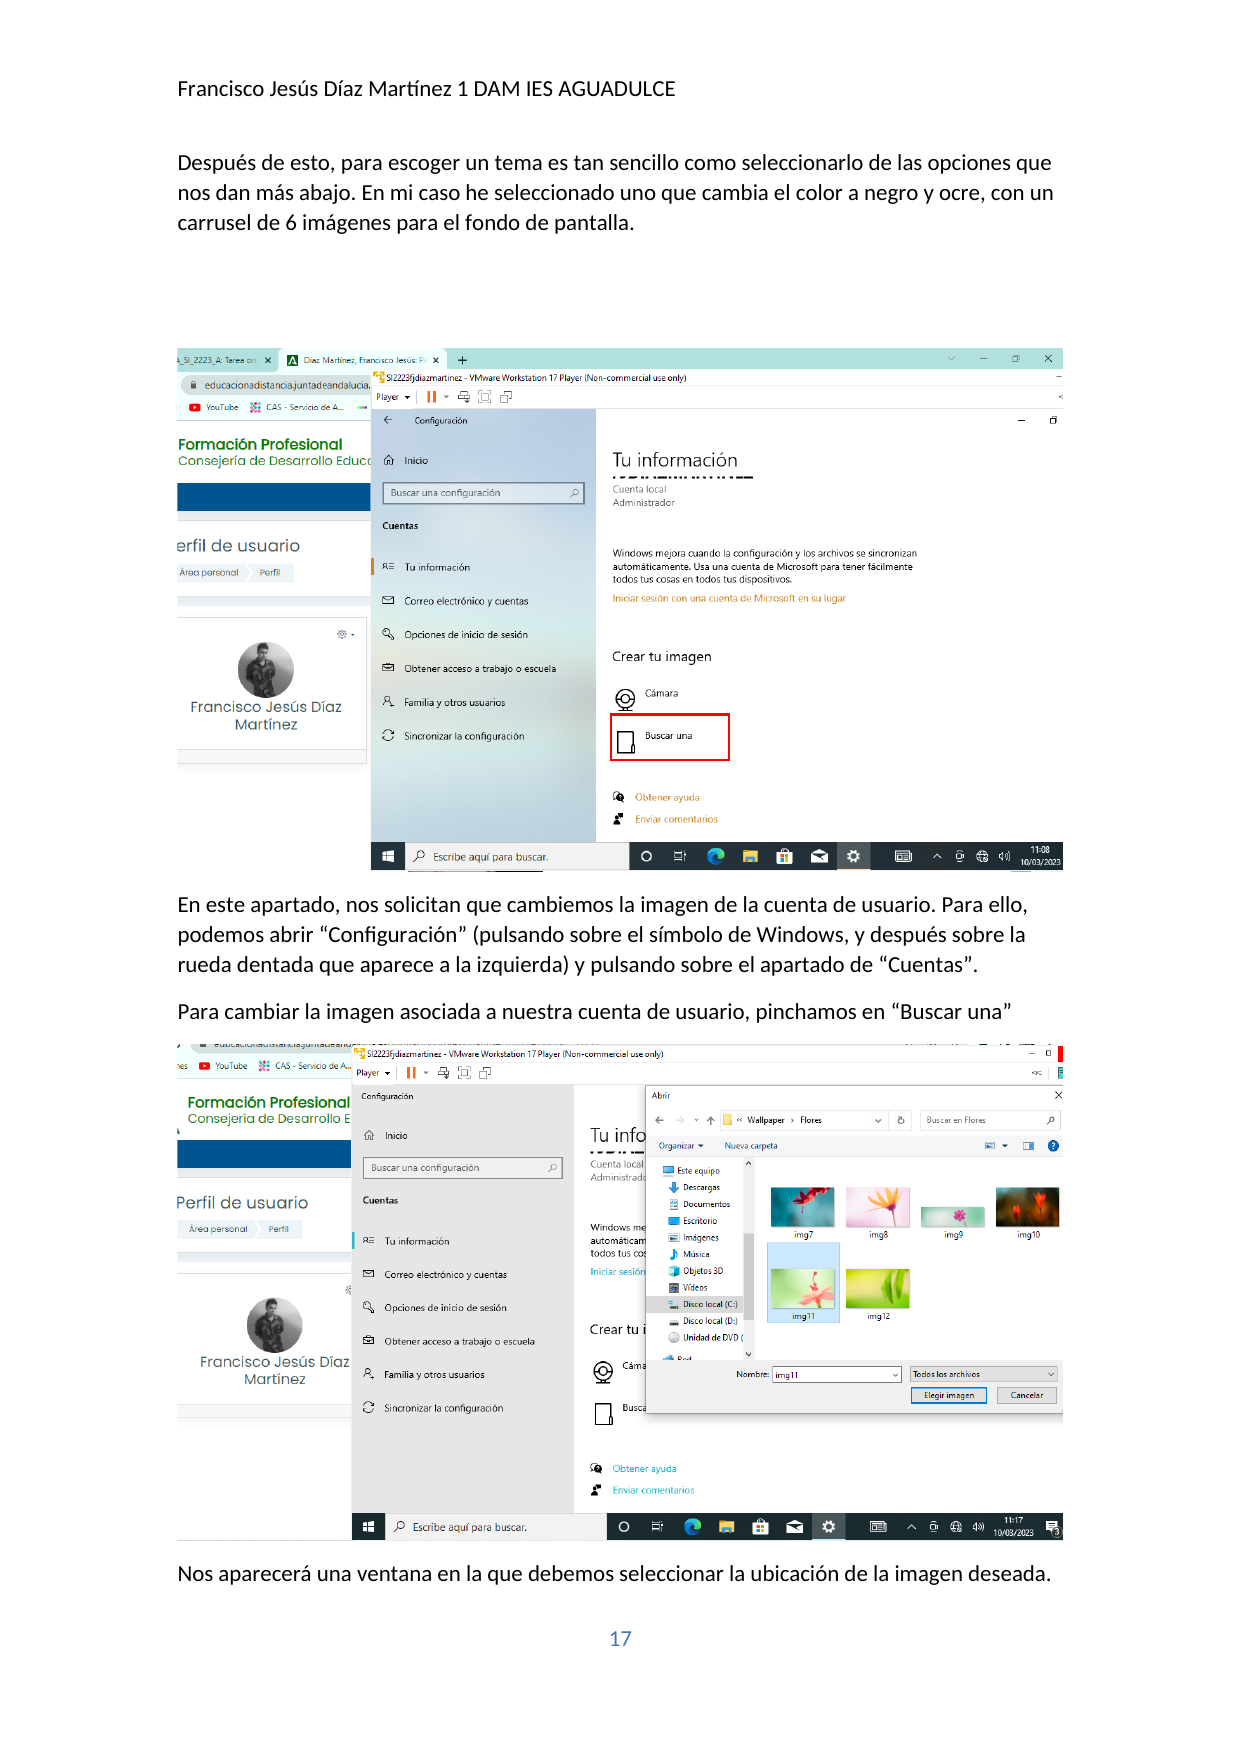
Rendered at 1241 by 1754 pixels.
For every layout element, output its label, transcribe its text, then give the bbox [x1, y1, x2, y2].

text Para cambiar la imagen asociada a nuestra cuenta de usuario, pinchamos en “Buscar una” [177, 997, 1063, 1025]
text En este apartado, nos solicitan que cambiemos la imagen de la cuenta de usuario. Para ello, podemos abrir “Configuración” (pulsando sobre el símbolo de Windows, y después sobre la rueda dentada que aparece a la izquierda) y pulsando sobre el apartado de “Cuentas”. [177, 890, 1063, 978]
picture [177, 1044, 1063, 1541]
text Nos aparecerá una ventana en la que debemos seleccionar la ubicación de la imagen deseada. [177, 1559, 1063, 1587]
picture [177, 348, 1063, 872]
text Después de esto, para escoger un tema es tan sencillo como seleccionarlo de las opciones que nos dan más abajo. En mi caso he seleccionado uno que cambia el color a negro y ocre, con un carrusel de 6 imágenes para el fondo de pantalla. [177, 148, 1063, 236]
